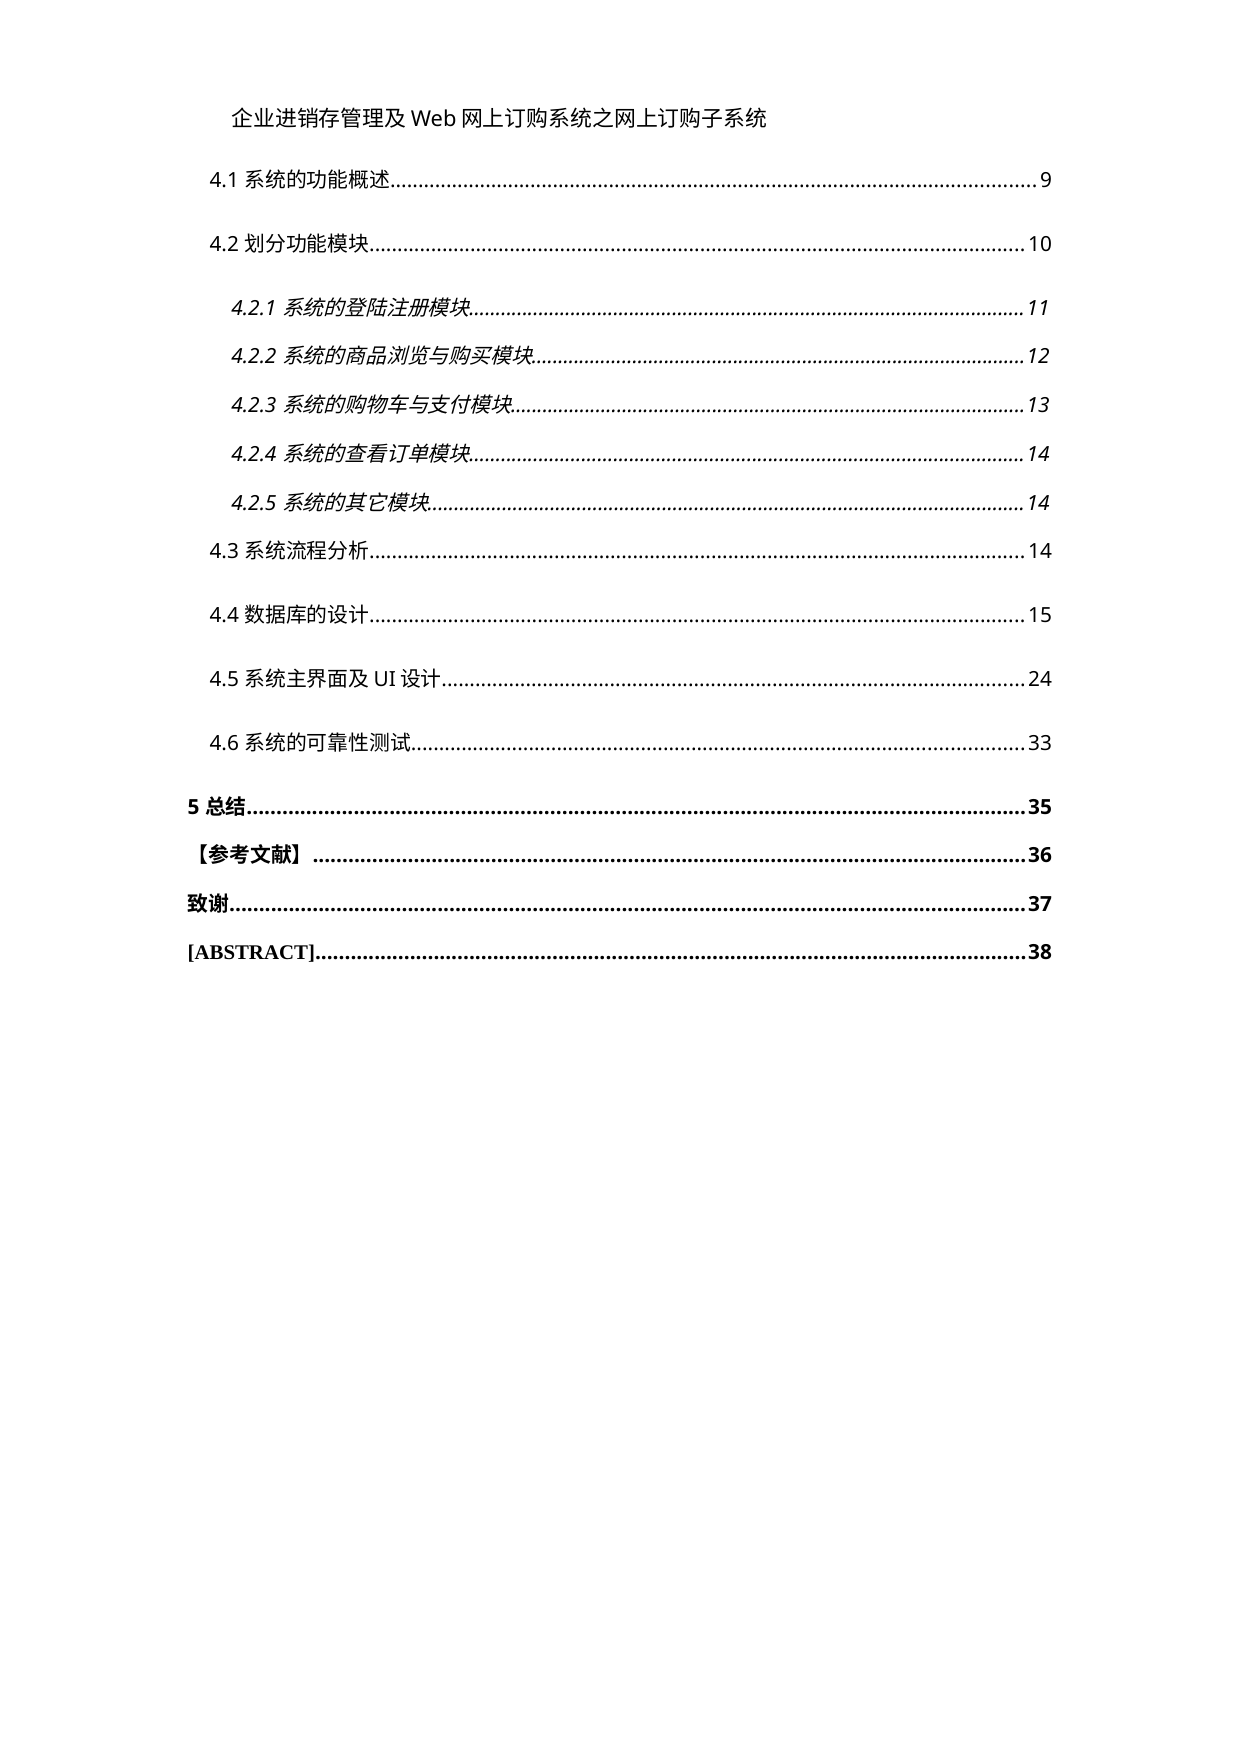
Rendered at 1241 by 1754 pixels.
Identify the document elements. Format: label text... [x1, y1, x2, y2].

text 4.2.4 系统的查看订单模块 14 [231, 436, 1053, 468]
text 4.6 系统的可靠性测试 33 [209, 725, 1053, 757]
text 4.5 系统主界面及UI设计 24 [209, 661, 1053, 694]
text 4.3 系统流程分析 14 [209, 533, 1053, 566]
text 【参考文献】 36 [187, 838, 1053, 870]
text 4.1 系统的功能概述 9 [209, 162, 1053, 194]
text 4.4 数据库的设计 15 [209, 597, 1053, 630]
text 致谢 37 [187, 886, 1053, 919]
text 4.2.2 系统的商品浏览与购买模块 12 [231, 338, 1053, 371]
text 5 总结 35 [187, 789, 1053, 821]
text 4.2 划分功能模块 10 [209, 226, 1053, 258]
text 4.2.5 系统的其它模块 14 [231, 485, 1053, 517]
text 4.2.3 系统的购物车与支付模块 13 [231, 387, 1053, 420]
text 4.2.1 系统的登陆注册模块 11 [231, 290, 1053, 322]
text [Abstract] 38 [187, 935, 1053, 968]
